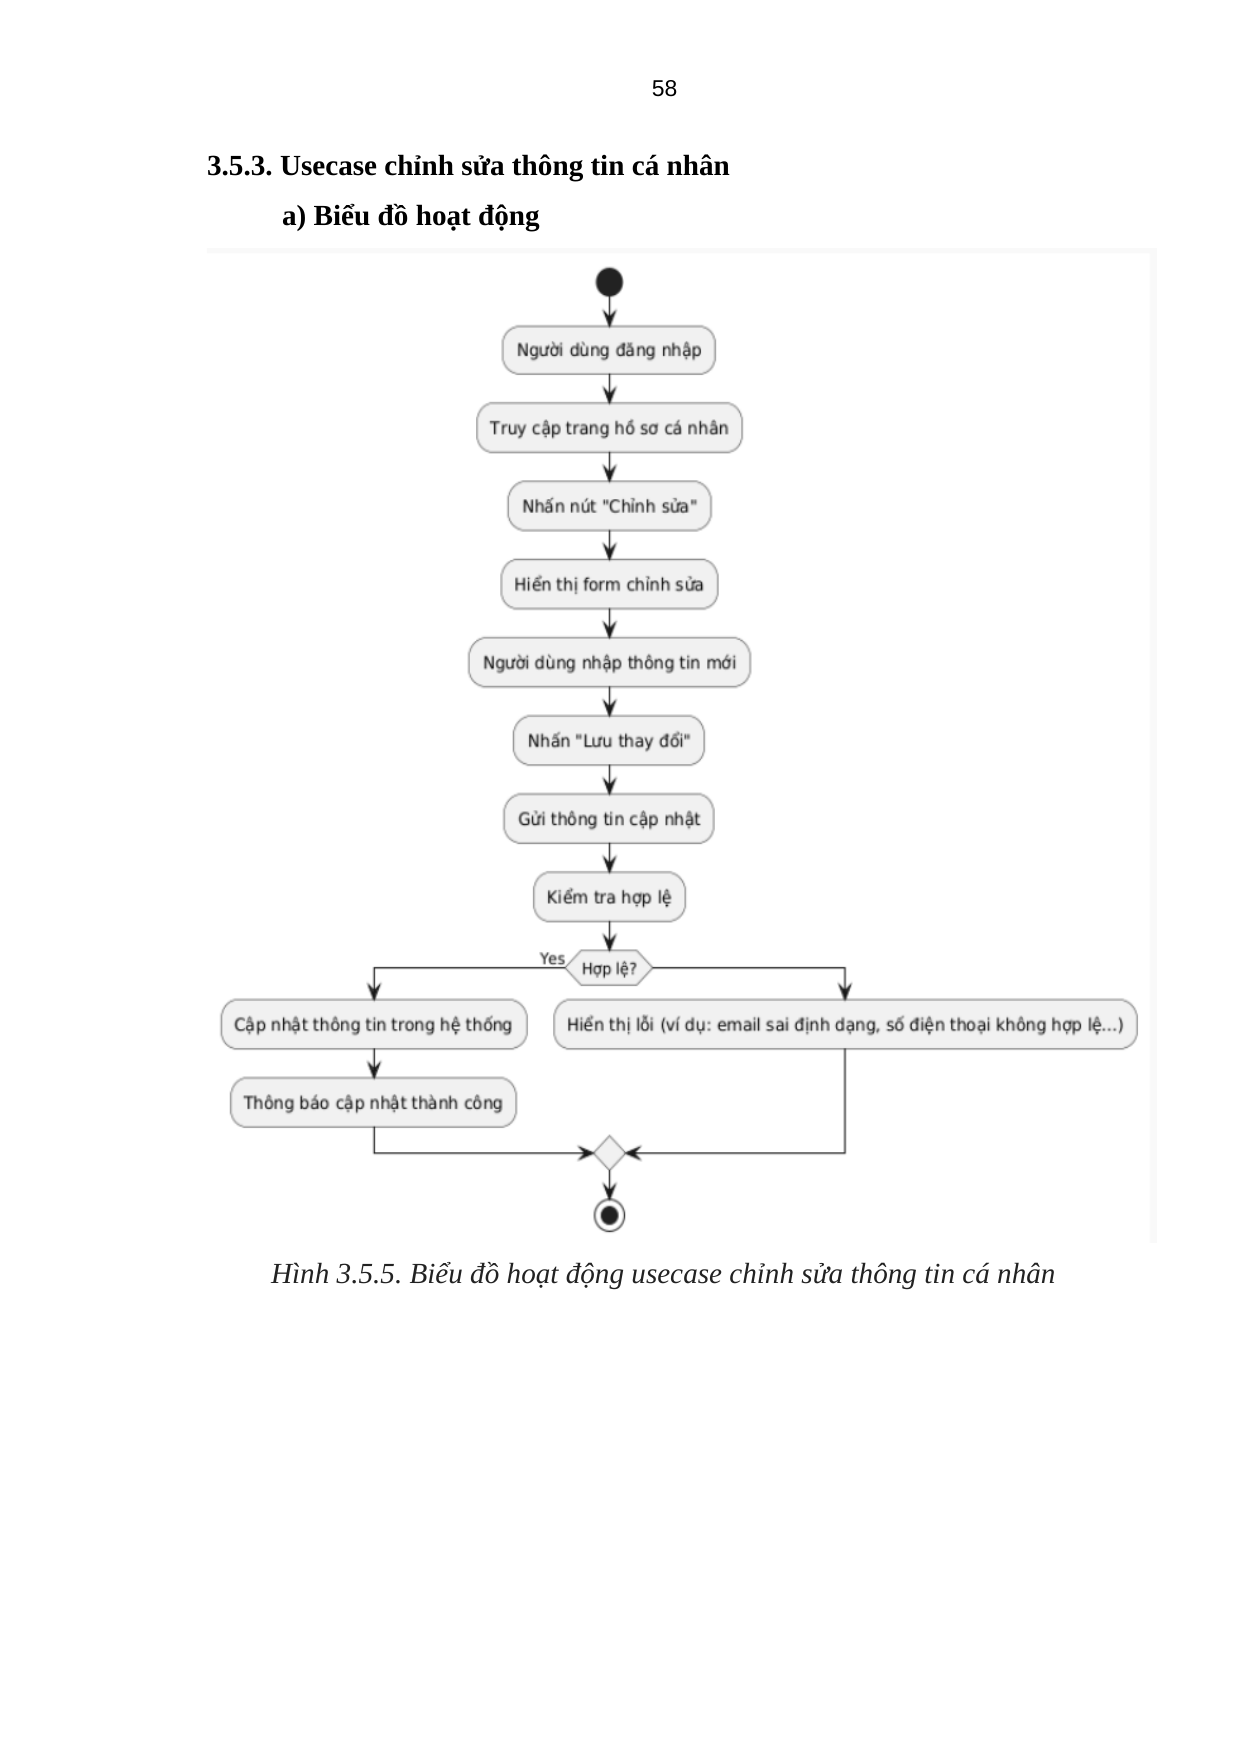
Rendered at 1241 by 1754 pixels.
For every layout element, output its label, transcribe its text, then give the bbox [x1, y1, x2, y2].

picture [206, 248, 1157, 1243]
subtitle Hình 3.5.5. Biểu đồ hoạt động usecase chỉnh sửa thông tin cá nhân [207, 1256, 1122, 1289]
subtitle 3.5.3. Usecase chỉnh sửa thông tin cá nhân [207, 148, 1122, 181]
text a) Biểu đồ hoạt động [207, 198, 1122, 232]
